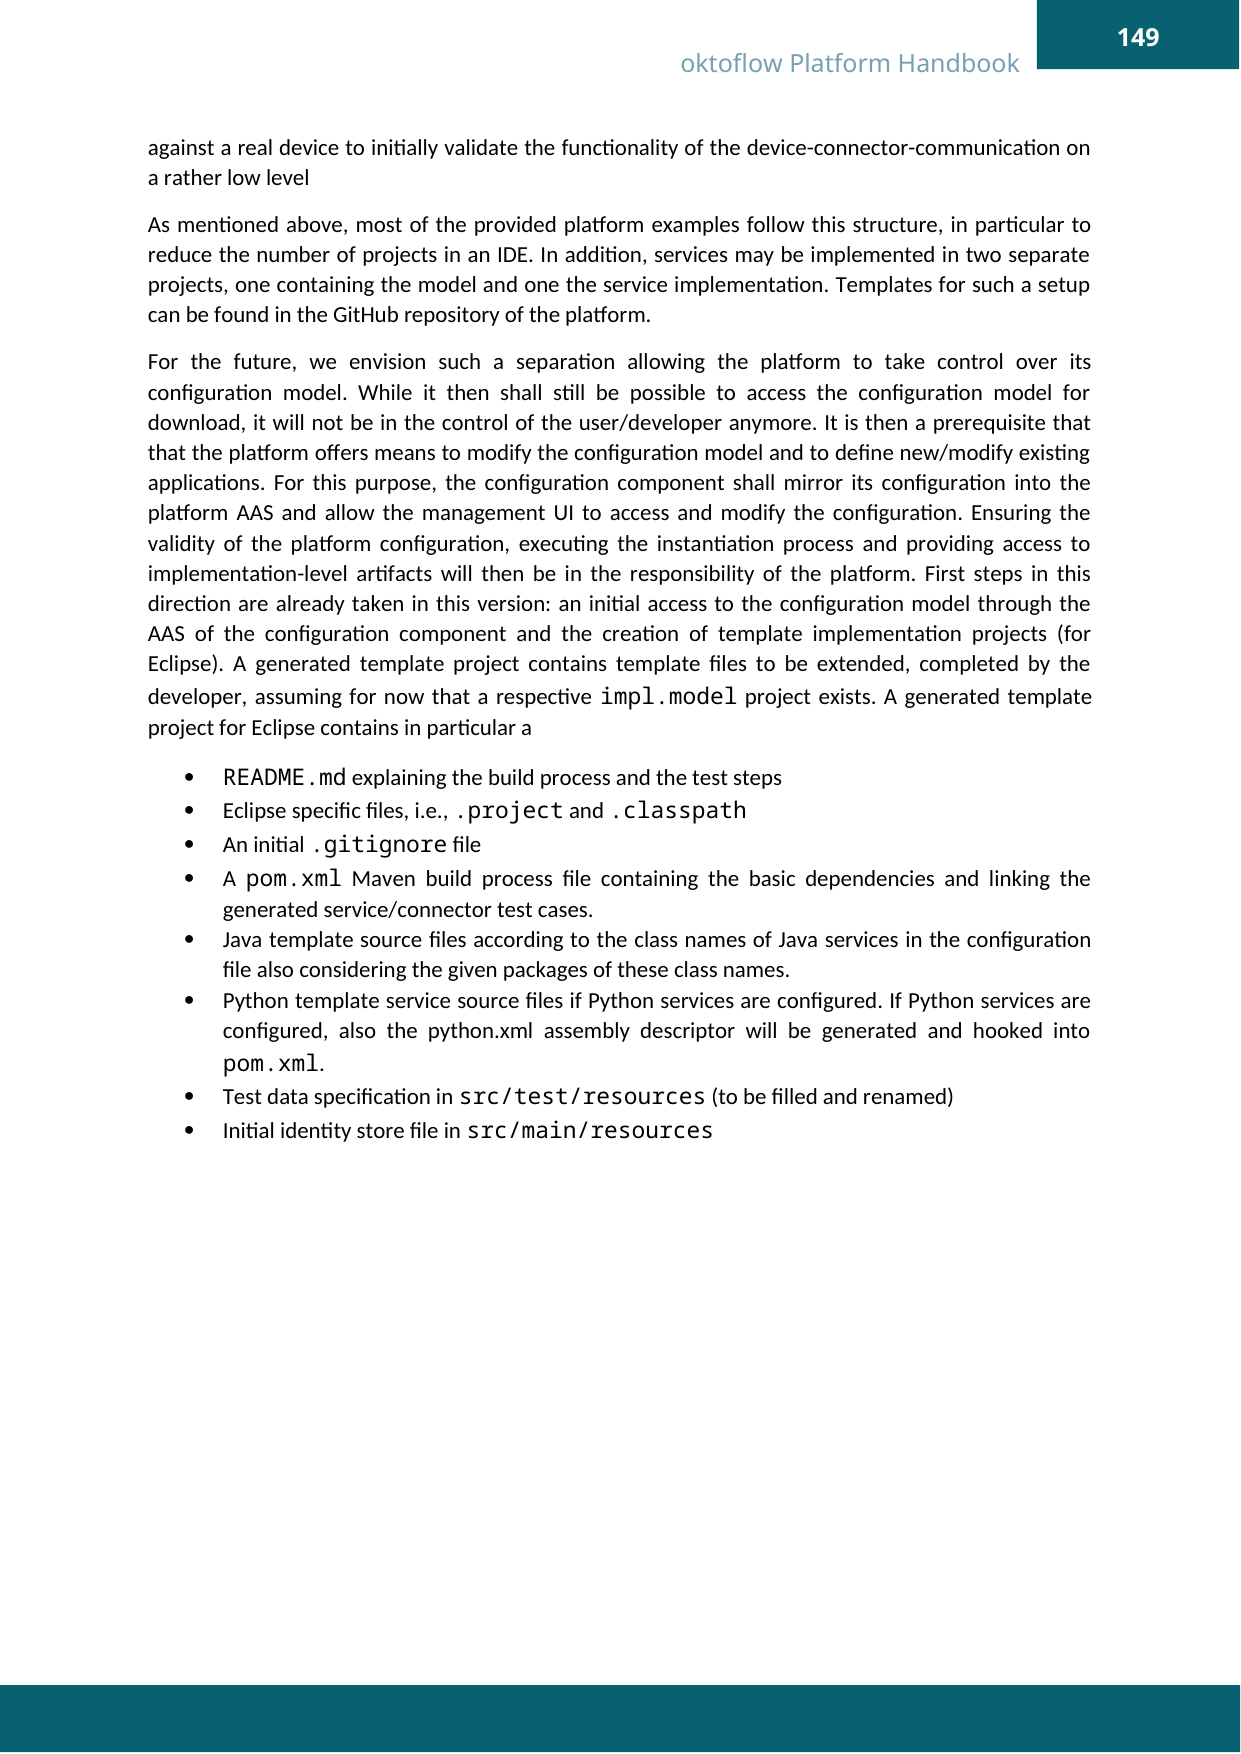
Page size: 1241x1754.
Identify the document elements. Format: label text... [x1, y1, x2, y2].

list Eclipse specific files, i.e., .project and .classpath [185, 794, 1093, 825]
text For the future, we envision such a separation allowing the platform to take control over its configuration model. While it then shall still be possible to access the configuration model for download, it will not be in the control of the user/developer anymore. It is then a prerequisite that that the platform offers means to modify the configuration model and to define new/modify existing applications. For this purpose, the configuration component shall mirror its configuration into the platform AAS and allow the management UI to access and modify the configuration. Ensuring the validity of the platform configuration, executing the instantiation process and providing access to implementation-level artifacts will then be in the responsibility of the platform. First steps in this direction are already taken in this version: an initial access to the configuration model through the AAS of the configuration component and the creation of template implementation projects (for Eclipse). A generated template project contains template files to be extended, completed by the developer, assuming for now that a respective impl.model project exists. A generated template project for Eclipse contains in particular a [148, 347, 1093, 742]
list Test data specification in src/test/resources (to be filled and renamed) [185, 1080, 1093, 1111]
list An initial .gitignore file [185, 828, 1093, 859]
list README.md explaining the build process and the test steps [185, 760, 1093, 792]
list A pom.xml Maven build process file containing the basic dependencies and linking the generated service/connector test cases. [185, 862, 1093, 923]
list Python template service source files if Python services are configured. If Python services are configured, also the python.xml assembly descriptor will be generated and hooked into pom.xml. [185, 986, 1093, 1078]
text As mentioned above, most of the provided platform examples follow this structure, in particular to reduce the number of projects in an IDE. In addition, services may be implemented in two separate projects, one containing the model and one the service implementation. Templates for such a setup can be found in the GitHub repository of the platform. [148, 210, 1093, 329]
list Java template source files according to the class names of Java services in the configuration file also considering the given packages of these class names. [185, 925, 1093, 983]
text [148, 133, 1093, 191]
list Initial identity store file in src/main/resources [185, 1114, 1093, 1145]
